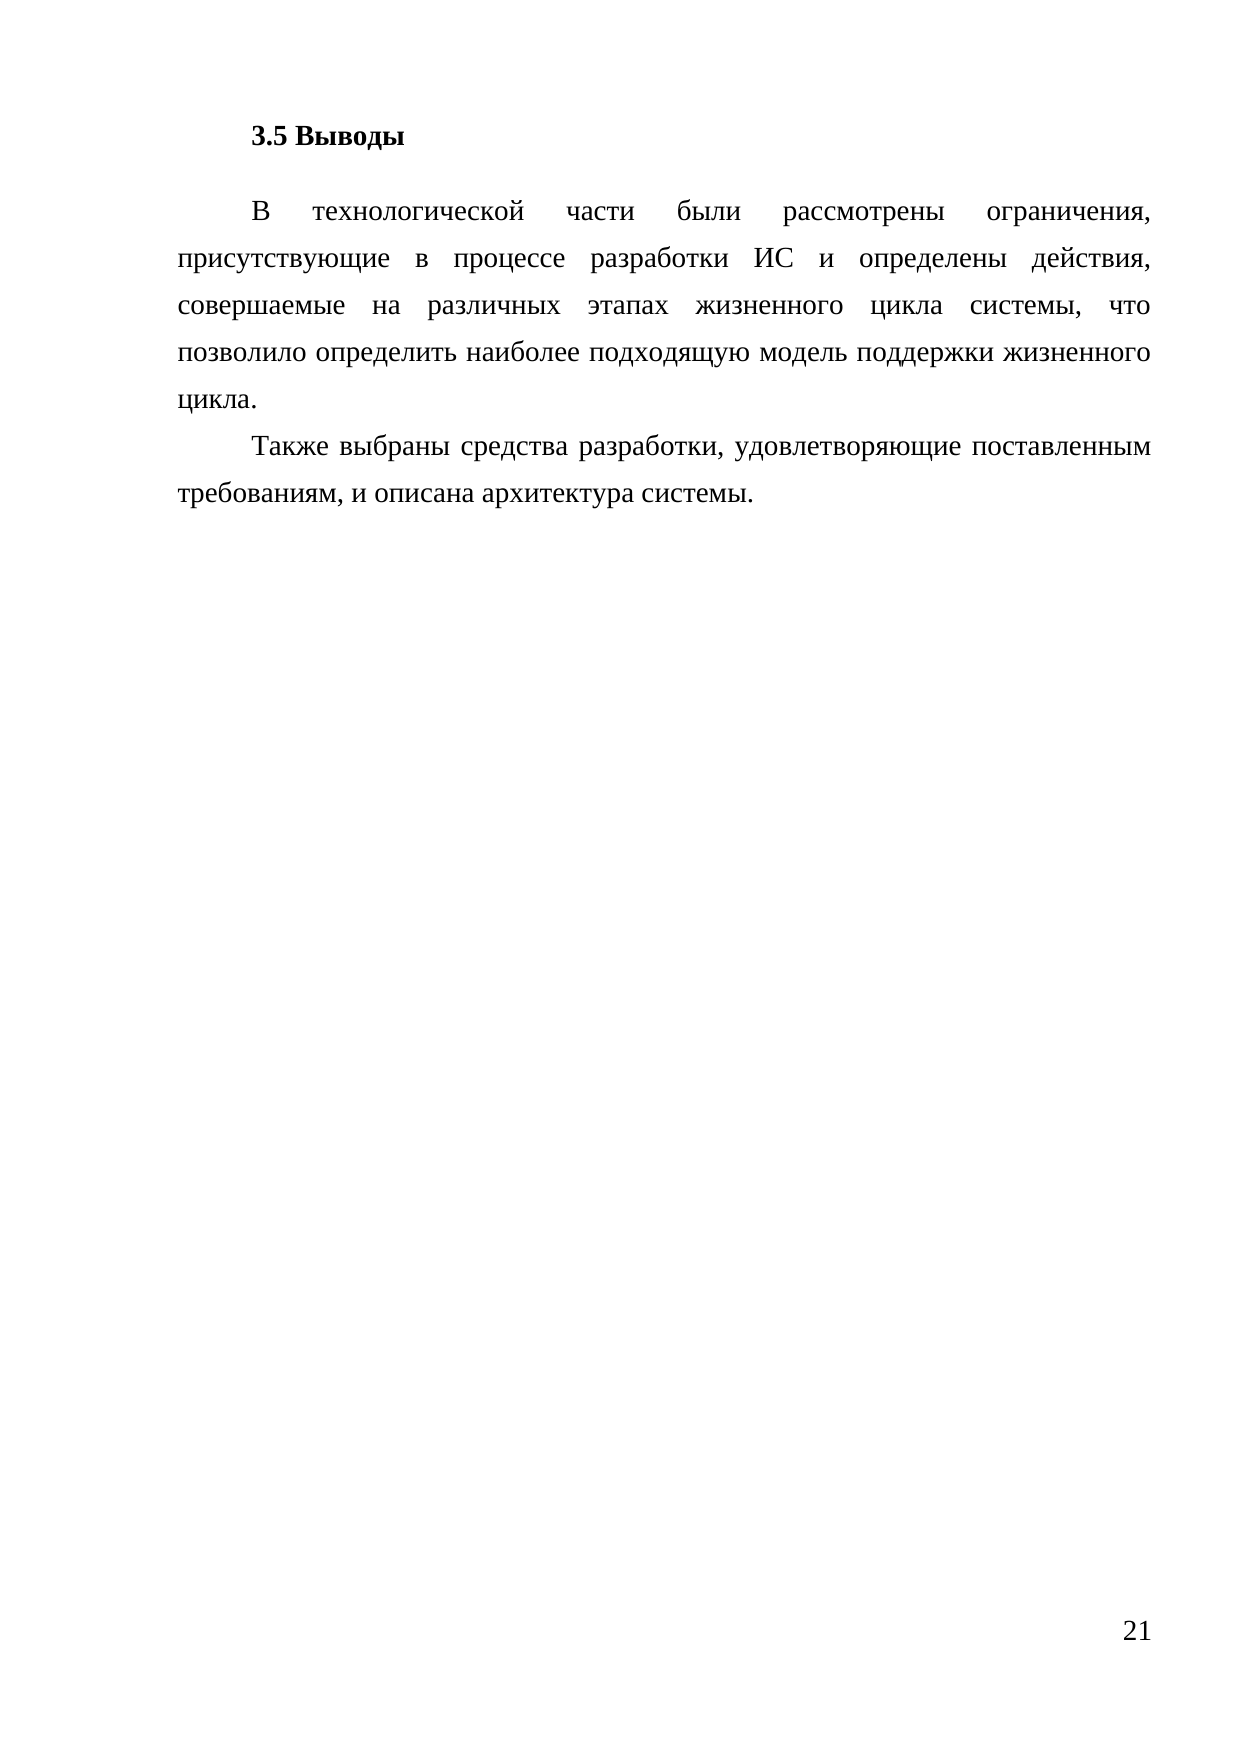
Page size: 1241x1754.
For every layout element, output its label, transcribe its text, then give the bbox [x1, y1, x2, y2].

text Также выбраны средства разработки, удовлетворяющие поставленным требованиям, и описана архитектура системы. [177, 428, 1152, 508]
subtitle 3.5 Выводы [177, 118, 1152, 152]
text В технологической части были рассмотрены ограничения, присутствующие в процессе разработки ИС и определены действия, совершаемые на различных этапах жизненного цикла системы, что позволило определить наиболее подходящую модель поддержки жизненного цикла. [177, 193, 1152, 414]
